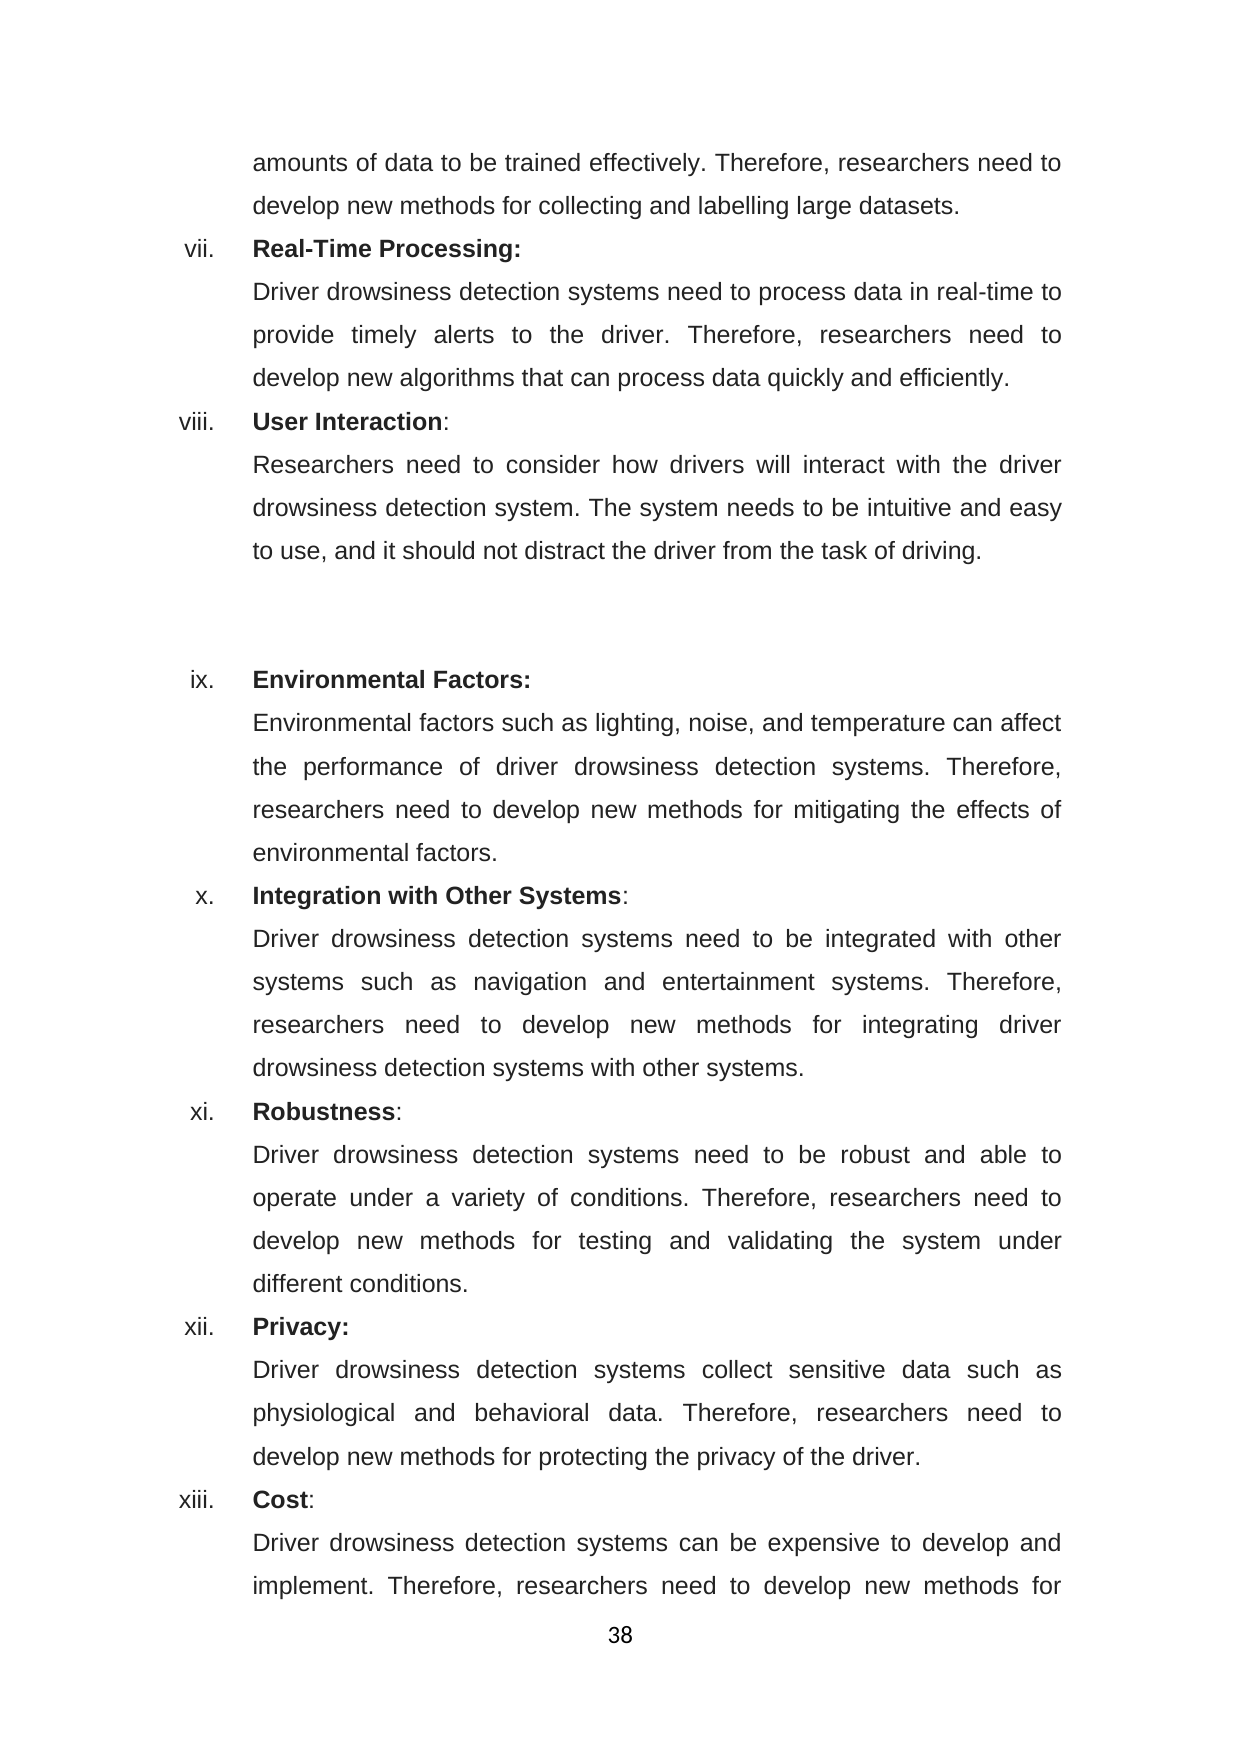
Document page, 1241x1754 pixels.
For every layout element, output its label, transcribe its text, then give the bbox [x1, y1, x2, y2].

list Driver drowsiness detection systems collect sensitive data such as physiological and behavioral data. Therefore, researchers need to develop new methods for protecting the privacy of the driver. [252, 1355, 1063, 1470]
list Driver drowsiness detection systems need to be robust and able to operate under a variety of conditions. Therefore, researchers need to develop new methods for testing and validating the system under different conditions. [252, 1139, 1063, 1298]
list Cost: [215, 1484, 1063, 1513]
list User Interaction: [215, 406, 1063, 435]
list Researchers need to consider how drivers will interact with the driver drowsiness detection system. The system needs to be intuitive and easy to use, and it should not distract the driver from the task of driving. [252, 449, 1063, 564]
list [252, 1528, 1063, 1599]
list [252, 148, 1063, 219]
list Integration with Other Systems: [215, 881, 1063, 909]
list Driver drowsiness detection systems need to be integrated with other systems such as navigation and entertainment systems. Therefore, researchers need to develop new methods for integrating driver drowsiness detection systems with other systems. [252, 924, 1063, 1082]
list Privacy: [215, 1312, 1063, 1341]
list Environmental Factors: [215, 665, 1063, 694]
list Robustness: [215, 1096, 1063, 1125]
list Environmental factors such as lighting, noise, and temperature can affect the performance of driver drowsiness detection systems. Therefore, researchers need to develop new methods for mitigating the effects of environmental factors. [252, 708, 1063, 866]
list Real-Time Processing: [215, 234, 1063, 263]
list Driver drowsiness detection systems need to process data in real-time to provide timely alerts to the driver. Therefore, researchers need to develop new algorithms that can process data quickly and efficiently. [252, 277, 1063, 392]
